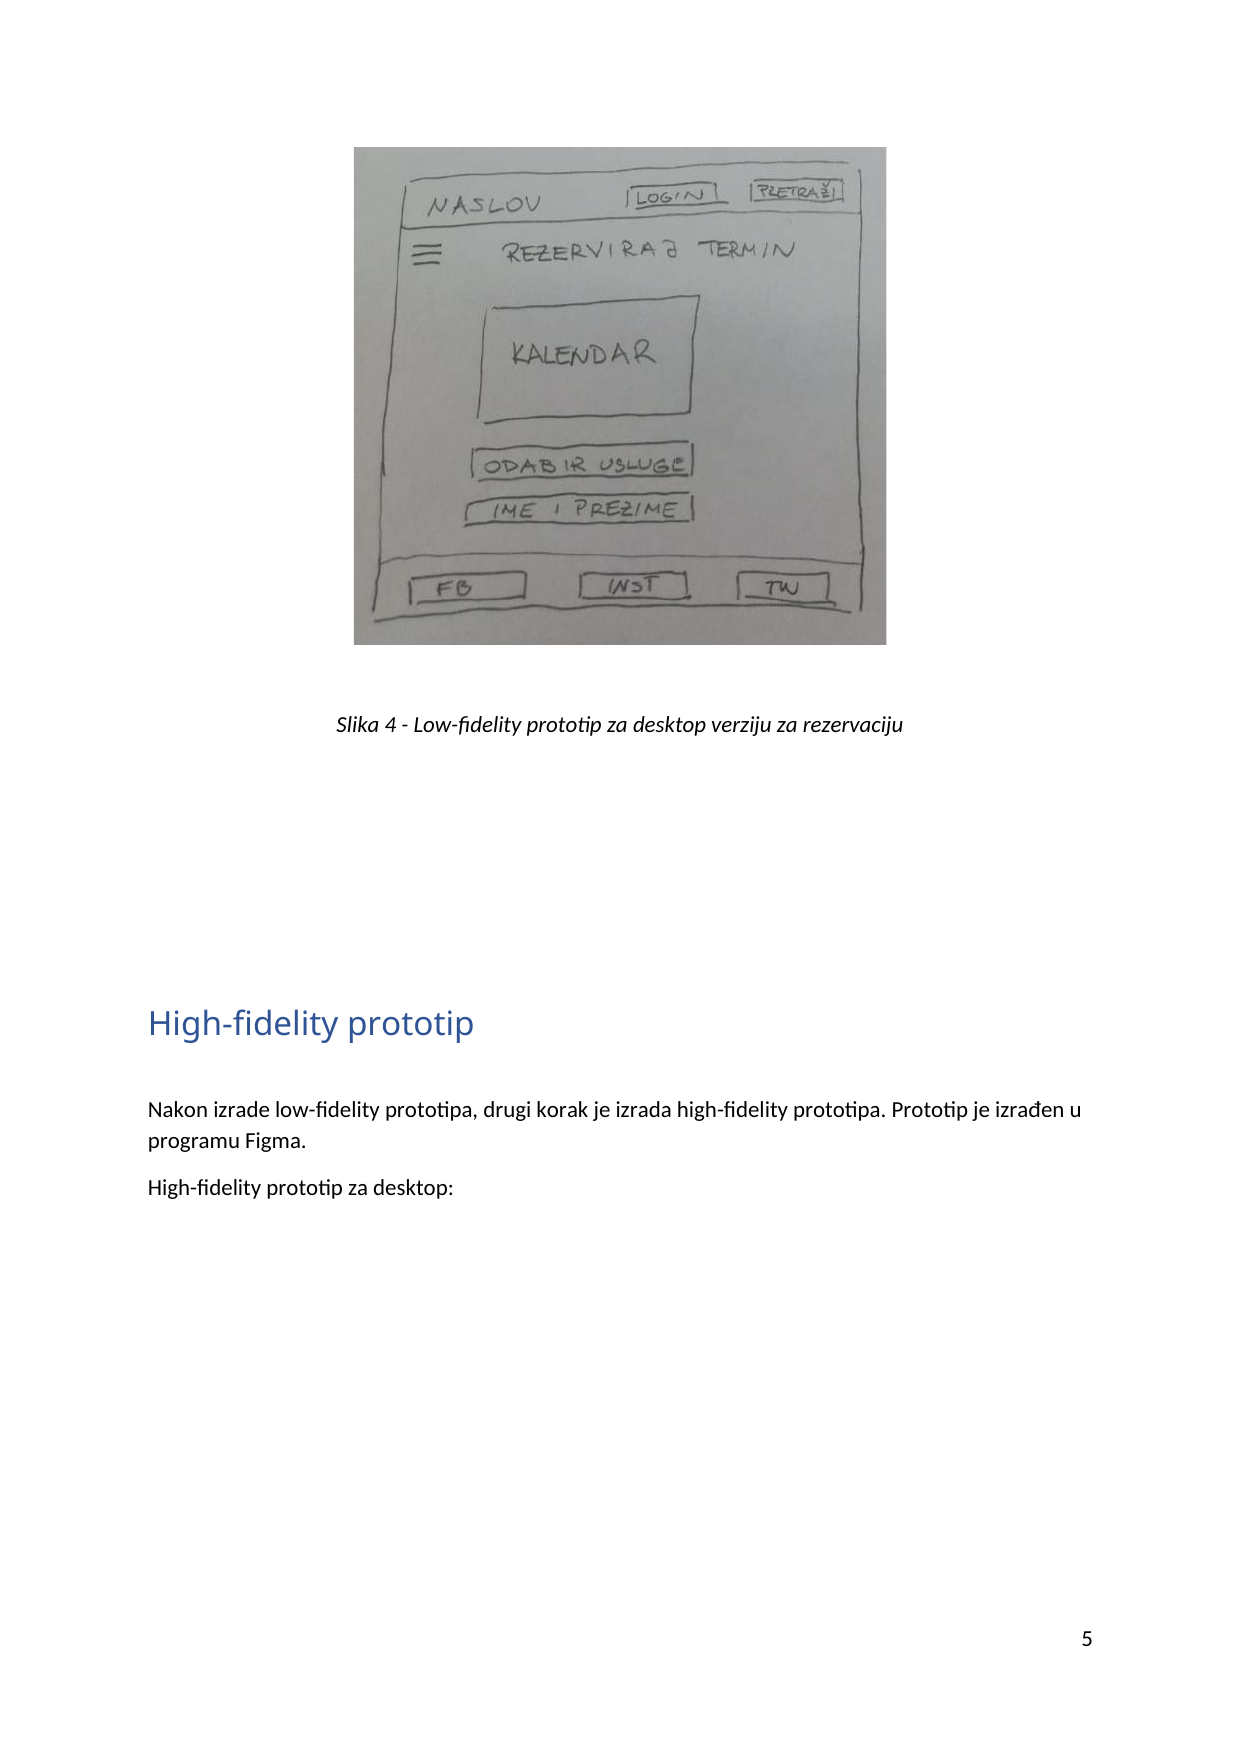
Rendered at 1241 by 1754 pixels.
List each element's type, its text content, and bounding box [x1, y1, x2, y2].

text High-fidelity prototip za desktop: [148, 1173, 1092, 1201]
text Slika 4 - Low-fidelity prototip za desktop verziju za rezervaciju [148, 710, 1092, 738]
text Nakon izrade low-fidelity prototipa, drugi korak je izrada high-fidelity prototipa. Prototip je izrađen u programu Figma. [148, 1096, 1092, 1154]
subtitle High-fidelity prototip [148, 1000, 1092, 1045]
picture [353, 147, 887, 645]
